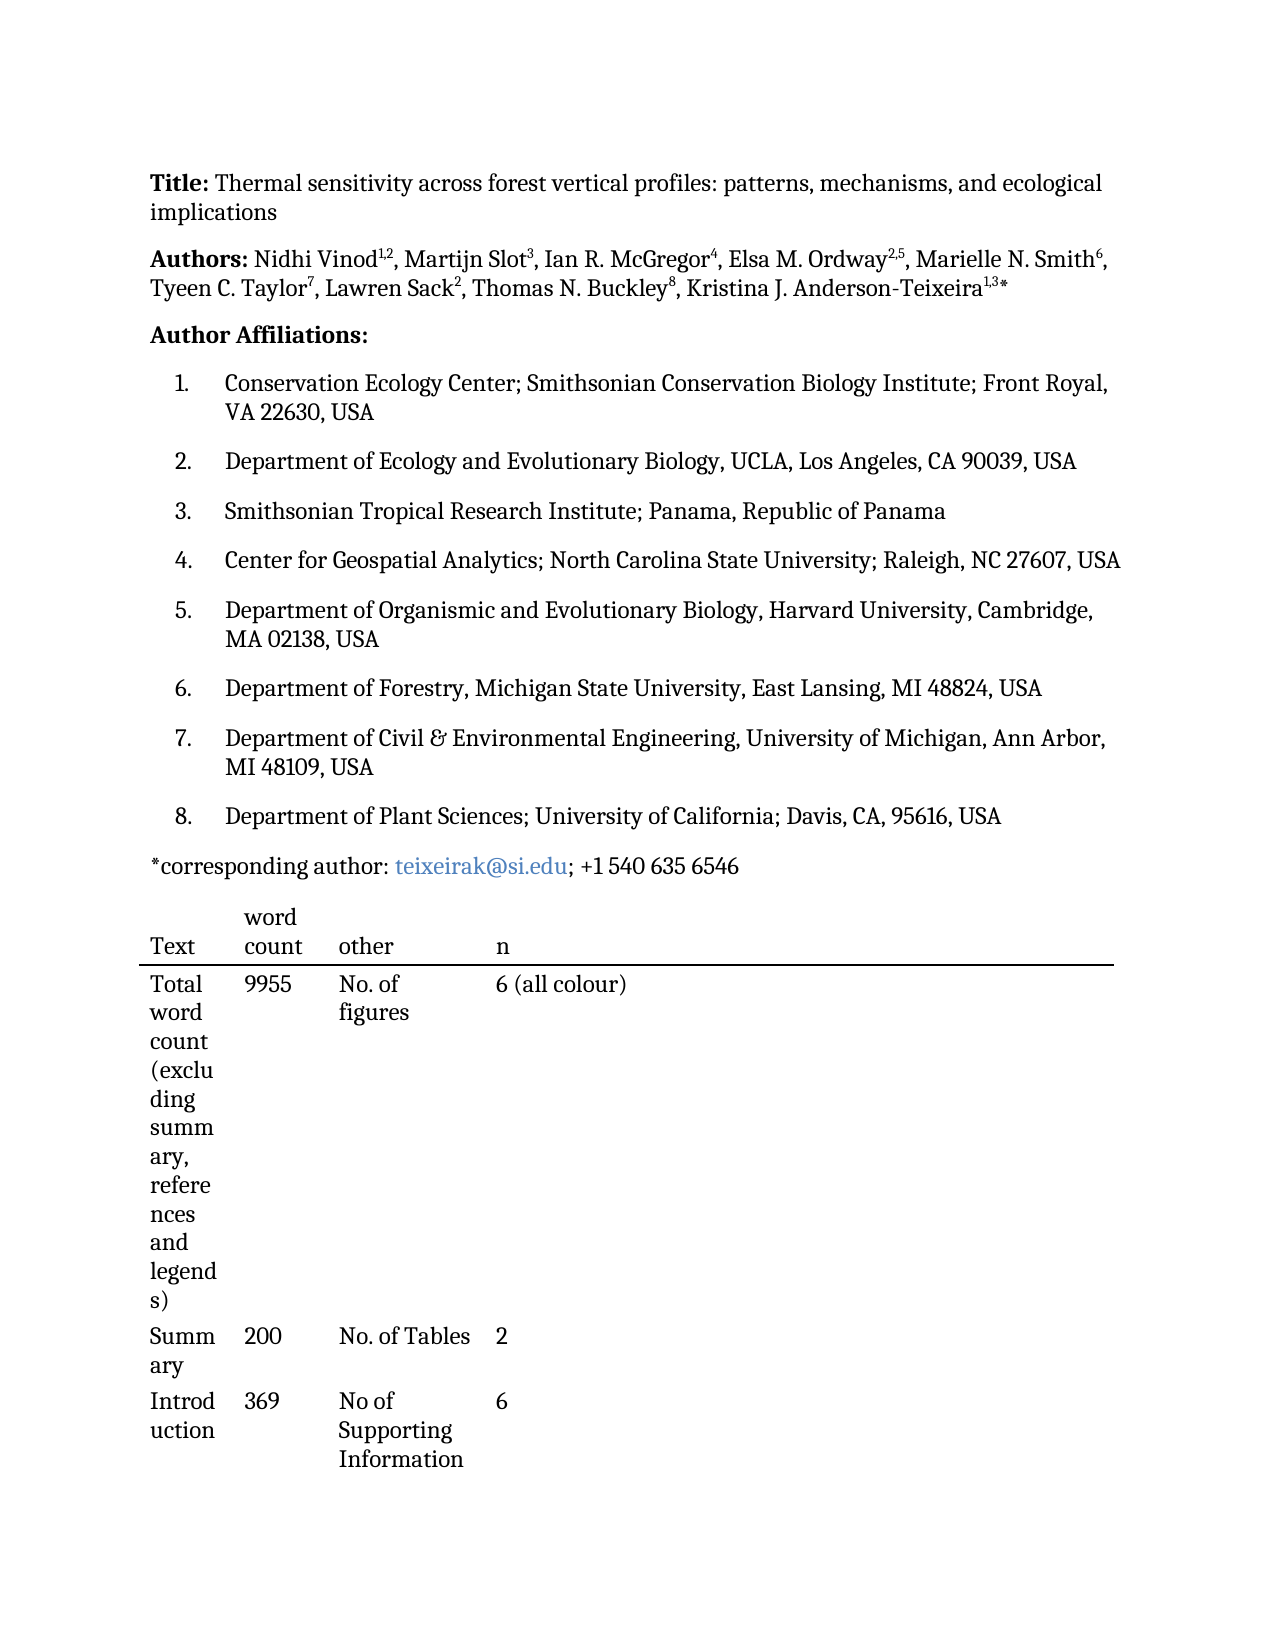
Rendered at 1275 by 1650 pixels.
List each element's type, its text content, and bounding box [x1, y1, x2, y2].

table_header n [485, 899, 1114, 964]
list Smithsonian Tropical Research Institute; Panama, Republic of Panama [175, 497, 1125, 525]
table_cell Summary [139, 1318, 233, 1383]
text *corresponding author: teixeirak@si.edu; +1 540 635 6546 [150, 852, 1125, 880]
text Authors: Nidhi Vinod1,2, Martijn Slot3, Ian R. McGregor4, Elsa M. Ordway2,5, Marielle N. Smith6, Tyeen C. Taylor7, Lawren Sack2, Thomas N. Buckley8, Kristina J. Anderson-Teixeira1,3* [150, 245, 1125, 302]
table_header other [328, 899, 484, 964]
table_cell No. of figures [328, 966, 484, 1318]
table_cell No. of Tables [328, 1318, 484, 1383]
list Department of Plant Sciences; University of California; Davis, CA, 95616, USA [175, 802, 1125, 831]
table_header word count [233, 899, 327, 964]
list Department of Organismic and Evolutionary Biology, Harvard University, Cambridge, MA 02138, USA [175, 596, 1125, 653]
list Department of Civil & Environmental Engineering, University of Michigan, Ann Arbor, MI 48109, USA [175, 724, 1125, 781]
text Title: Thermal sensitivity across forest vertical profiles: patterns, mechanisms, and ecological implications [150, 169, 1125, 226]
list Center for Geospatial Analytics; North Carolina State University; Raleigh, NC 27607, USA [175, 546, 1125, 575]
table_cell 6 (all colour) [485, 966, 1114, 1318]
list Department of Ecology and Evolutionary Biology, UCLA, Los Angeles, CA 90039, USA [175, 447, 1125, 476]
list Department of Forestry, Michigan State University, East Lansing, MI 48824, USA [175, 674, 1125, 703]
table_cell 369 [233, 1383, 327, 1473]
table_cell 9955 [233, 966, 327, 1318]
table_cell 6 [485, 1383, 1114, 1473]
list Conservation Ecology Center; Smithsonian Conservation Biology Institute; Front Royal, VA 22630, USA [175, 369, 1125, 426]
table_cell Total word count (excluding summary, references and legends) [139, 966, 233, 1318]
text Author Affiliations: [150, 321, 1125, 350]
table_header Text [139, 899, 233, 964]
table_cell 2 [485, 1318, 1114, 1383]
table_cell 200 [233, 1318, 327, 1383]
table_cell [328, 1383, 484, 1473]
table_cell Introduction [139, 1383, 233, 1473]
